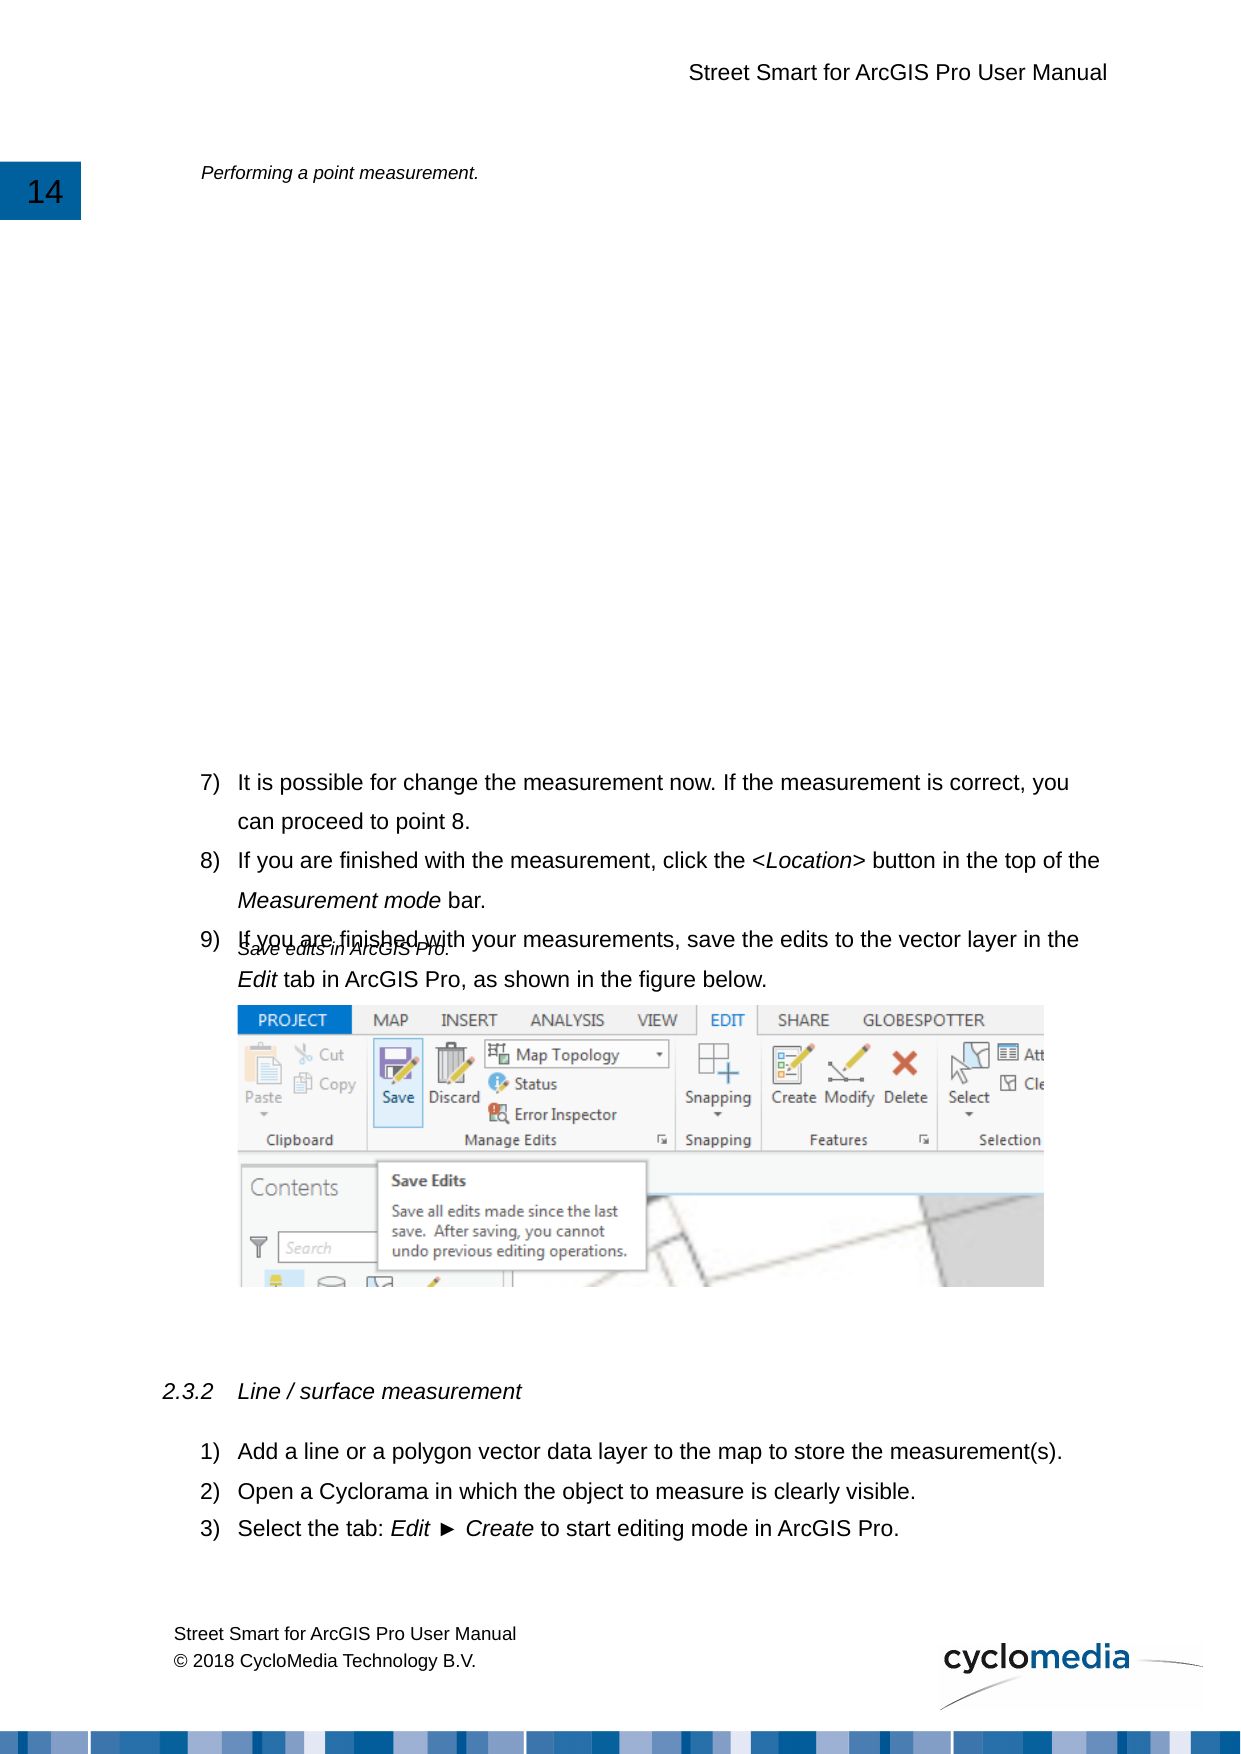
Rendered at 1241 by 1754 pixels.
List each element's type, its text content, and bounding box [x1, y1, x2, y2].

list Select the tab: Edit ► Create to start editing mode in ArcGIS Pro. [200, 1514, 1107, 1541]
list If you are finished with the measurement, click the <Location> button in the top of the Measurement mode bar. [200, 847, 1107, 913]
list Open a Cyclorama in which the object to measure is clearly visible. [200, 1478, 1107, 1504]
list It is possible for change the measurement now. If the measurement is correct, you can proceed to point 8. [200, 768, 1107, 834]
subtitle Line / surface measurement [162, 1378, 1048, 1404]
list Add a line or a polygon vector data layer to the map to store the measurement(s). [200, 1438, 1107, 1464]
picture [237, 1005, 1044, 1287]
picture [0, 1731, 1241, 1754]
picture [937, 1643, 1203, 1710]
